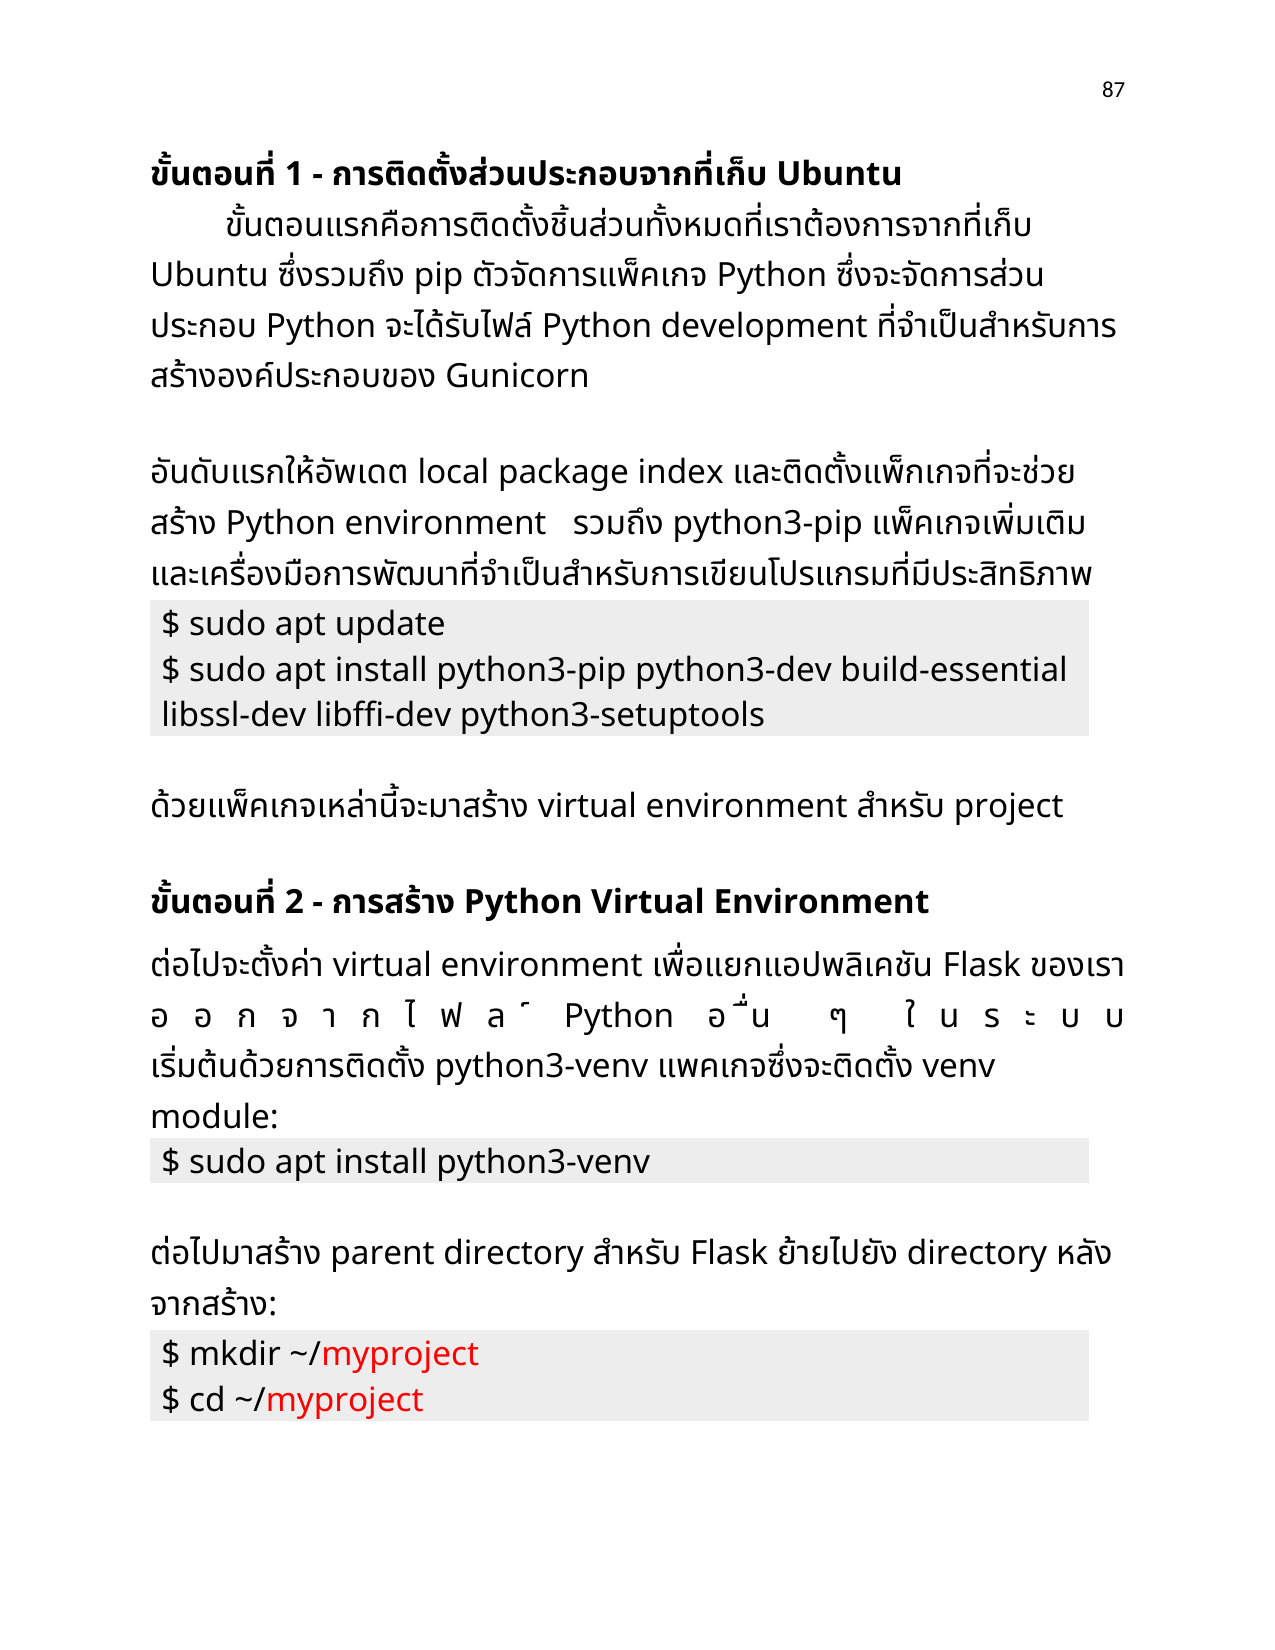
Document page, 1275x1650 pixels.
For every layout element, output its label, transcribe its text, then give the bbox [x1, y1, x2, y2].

text อันดับแรกให้อัพเดต local package index และติดตั้งแพ็กเกจที่จะช่วยสร้าง Python environment รวมถึง python3-pip แพ็คเกจเพิ่มเติมและเครื่องมือการพัฒนาที่จำเป็นสำหรับการเขียนโปรแกรมที่มีประสิทธิภาพ [150, 448, 1125, 600]
text ต่อไปมาสร้าง parent directory สำหรับ Flask ย้ายไปยัง directory หลังจากสร้าง: [150, 1229, 1125, 1330]
table_header $ sudo apt update $ sudo apt install python3-pip python3-dev build-essential libssl-dev libffi-dev python3-setuptools [150, 600, 1089, 736]
text ต่อไปจะตั้งค่า virtual environment เพื่อแยกแอปพลิเคชัน Flask ของเราออกจากไฟล์ Python อื่น ๆ ในระบบ [150, 941, 1125, 1042]
text ขั้นตอนที่ 2 - การสร้าง Python Virtual Environment [150, 878, 1125, 928]
text ขั้นตอนที่ 1 - การติดตั้งส่วนประกอบจากที่เก็บ Ubuntu [150, 150, 1125, 201]
text เริ่มต้นด้วยการติดตั้ง python3-venv แพคเกจซึ่งจะติดตั้ง venv module: [150, 1042, 1125, 1138]
text ขั้นตอนแรกคือการติดตั้งชิ้นส่วนทั้งหมดที่เราต้องการจากที่เก็บ Ubuntu ซึ่งรวมถึง pip ตัวจัดการแพ็คเกจ Python ซึ่งจะจัดการส่วนประกอบ Python จะได้รับไฟล์ Python development ที่จำเป็นสำหรับการสร้างองค์ประกอบของ Gunicorn [150, 201, 1125, 403]
table_header $ sudo apt install python3-venv [150, 1138, 1089, 1183]
text ด้วยแพ็คเกจเหล่านี้จะมาสร้าง virtual environment สำหรับ project [150, 782, 1125, 832]
table_header $ mkdir ~/myproject $ cd ~/myproject [150, 1330, 1089, 1421]
